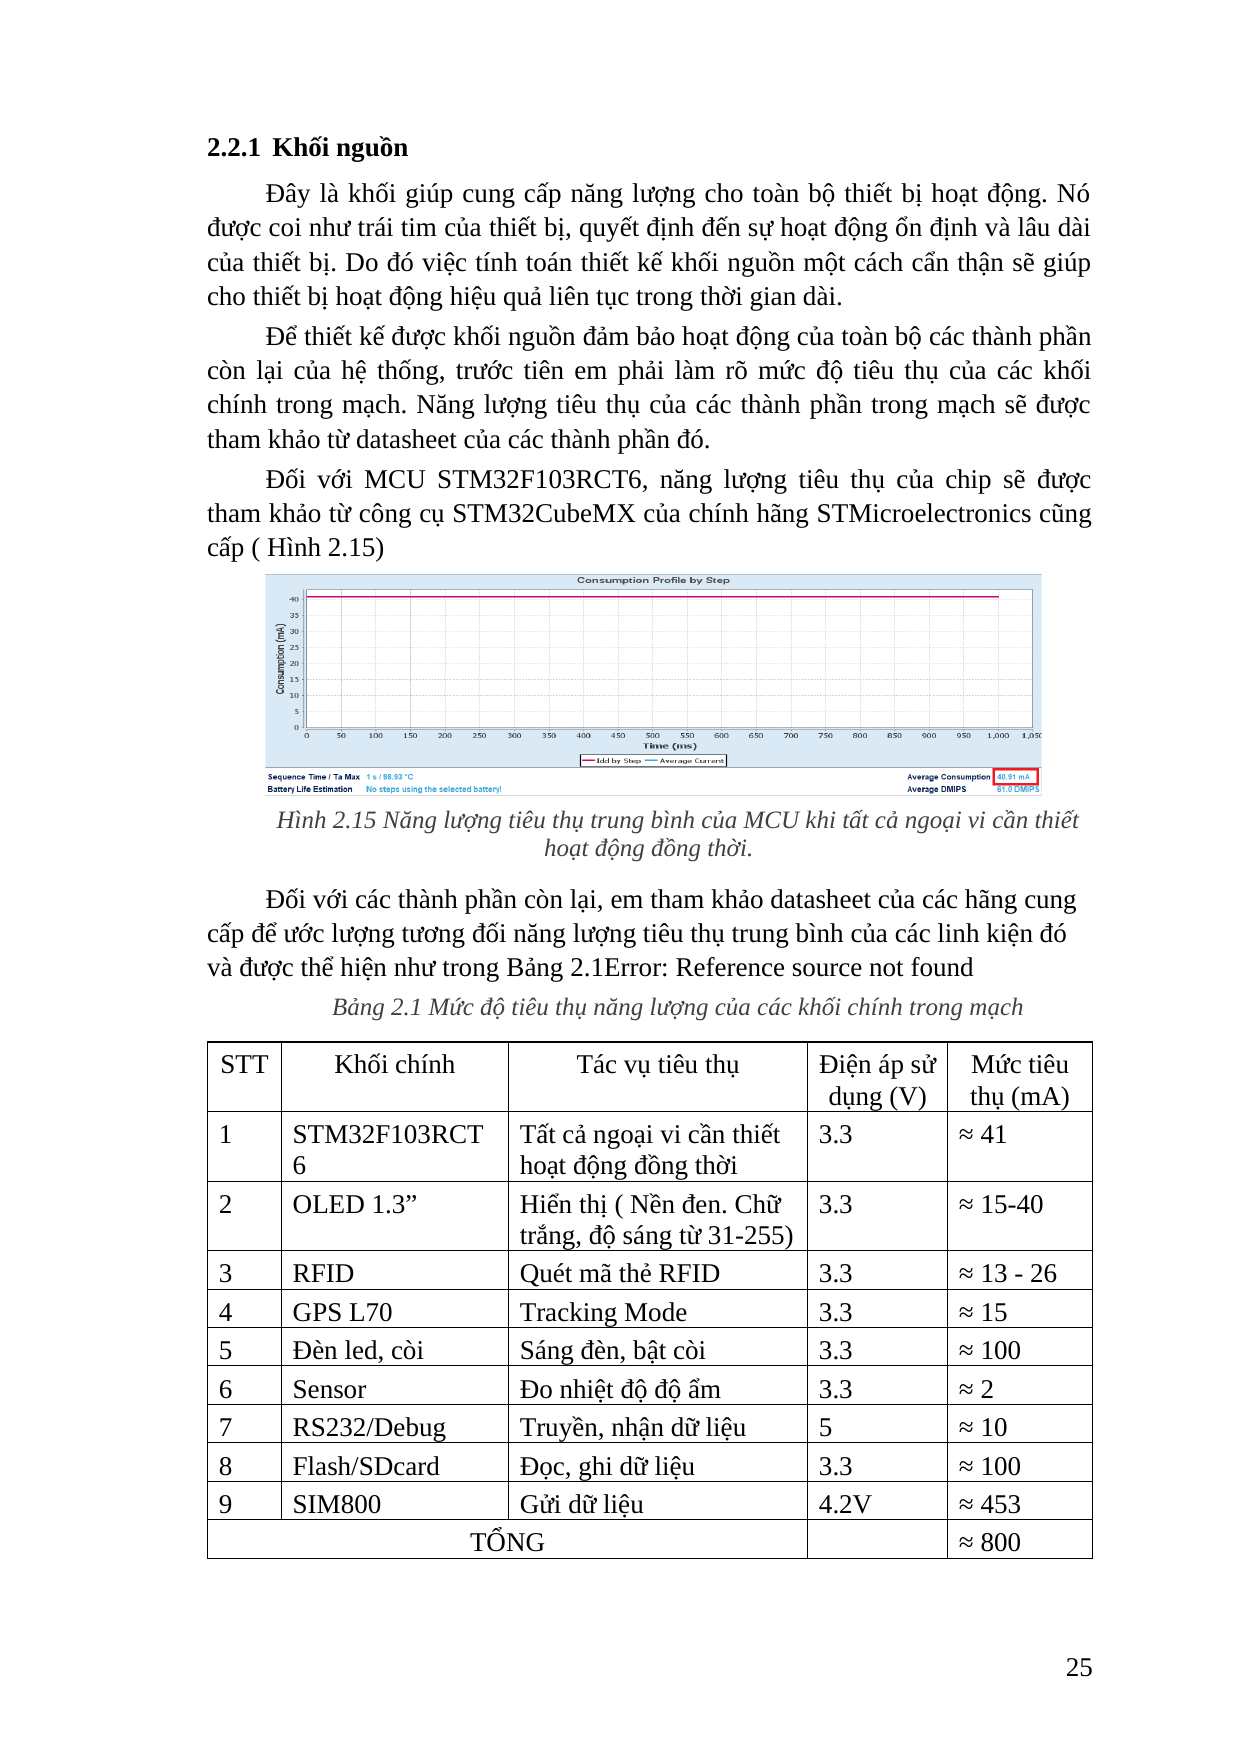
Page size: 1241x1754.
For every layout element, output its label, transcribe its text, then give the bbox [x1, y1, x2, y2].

table_cell 2 [208, 1182, 281, 1250]
table_cell [808, 1520, 947, 1558]
table_cell Gửi dữ liệu [509, 1482, 807, 1519]
table_cell SIM800 [282, 1482, 508, 1519]
table_cell 3 [208, 1251, 281, 1288]
text Bảng 2.1 Mức độ tiêu thụ năng lượng của các khối chính trong mạch [207, 992, 1092, 1021]
table_cell ≈ 15 [948, 1290, 1092, 1327]
table_cell Tất cả ngoại vi cần thiết hoạt động đồng thời [509, 1112, 807, 1181]
table_cell ≈ 800 [948, 1520, 1092, 1558]
table_cell 7 [208, 1405, 281, 1442]
table_cell Quét mã thẻ RFID [509, 1251, 807, 1288]
table_header Tác vụ tiêu thụ [509, 1043, 807, 1111]
table_cell 5 [808, 1405, 947, 1442]
table_cell 5 [208, 1328, 281, 1365]
table_cell 9 [208, 1482, 281, 1519]
table_cell 1 [208, 1112, 281, 1181]
table_cell Đọc, ghi dữ liệu [509, 1443, 807, 1481]
table_cell ≈ 453 [948, 1482, 1092, 1519]
table_cell ≈ 2 [948, 1366, 1092, 1404]
table_cell 3.3 [808, 1251, 947, 1288]
table_cell Đèn led, còi [282, 1328, 508, 1365]
table_cell RS232/Debug [282, 1405, 508, 1442]
table_cell 3.3 [808, 1366, 947, 1404]
table_cell 3.3 [808, 1443, 947, 1481]
table_cell ≈ 13 - 26 [948, 1251, 1092, 1288]
table_cell 3.3 [808, 1290, 947, 1327]
table_cell 3.3 [808, 1112, 947, 1181]
table_header STT [208, 1043, 281, 1111]
table_cell ≈ 100 [948, 1443, 1092, 1481]
table_cell TỔNG [208, 1520, 807, 1558]
table_cell 6 [208, 1366, 281, 1404]
table_cell 8 [208, 1443, 281, 1481]
table_cell 3.3 [808, 1328, 947, 1365]
table_cell ≈ 15-40 [948, 1182, 1092, 1250]
table_cell STM32F103RCT6 [282, 1112, 508, 1181]
table_cell 4.2V [808, 1482, 947, 1519]
table_cell Sensor [282, 1366, 508, 1404]
table_header Mức tiêu thụ (mA) [948, 1043, 1092, 1111]
text Để thiết kế được khối nguồn đảm bảo hoạt động của toàn bộ các thành phần còn lại của hệ thống, trước tiên em phải làm rõ mức độ tiêu thụ của các khối chính trong mạch. Năng lượng tiêu thụ của các thành phần trong mạch sẽ được tham khảo từ datasheet của các thành phần đó. [207, 320, 1092, 454]
table_cell ≈ 41 [948, 1112, 1092, 1181]
table_cell GPS L70 [282, 1290, 508, 1327]
table_header Điện áp sử dụng (V) [808, 1043, 947, 1111]
table_cell ≈ 100 [948, 1328, 1092, 1365]
table_cell Sáng đèn, bật còi [509, 1328, 807, 1365]
table_header Khối chính [282, 1043, 508, 1111]
table_cell RFID [282, 1251, 508, 1288]
table_cell 3.3 [808, 1182, 947, 1250]
table_cell Truyền, nhận dữ liệu [509, 1405, 807, 1442]
table_cell 4 [208, 1290, 281, 1327]
table_cell Flash/SDcard [282, 1443, 508, 1481]
table_cell OLED 1.3” [282, 1182, 508, 1250]
text Đây là khối giúp cung cấp năng lượng cho toàn bộ thiết bị hoạt động. Nó được coi như trái tim của thiết bị, quyết định đến sự hoạt động ổn định và lâu dài của thiết bị. Do đó việc tính toán thiết kế khối nguồn một cách cẩn thận sẽ giúp cho thiết bị hoạt động hiệu quả liên tục trong thời gian dài. [207, 177, 1092, 311]
table_cell Đo nhiệt độ độ ẩm [509, 1366, 807, 1404]
table_cell Tracking Mode [509, 1290, 807, 1327]
subtitle Khối nguồn [207, 131, 1092, 162]
table_cell Hiển thị ( Nền đen. Chữ trắng, độ sáng từ 31-255) [509, 1182, 807, 1250]
table_cell ≈ 10 [948, 1405, 1092, 1442]
picture [265, 571, 1042, 796]
